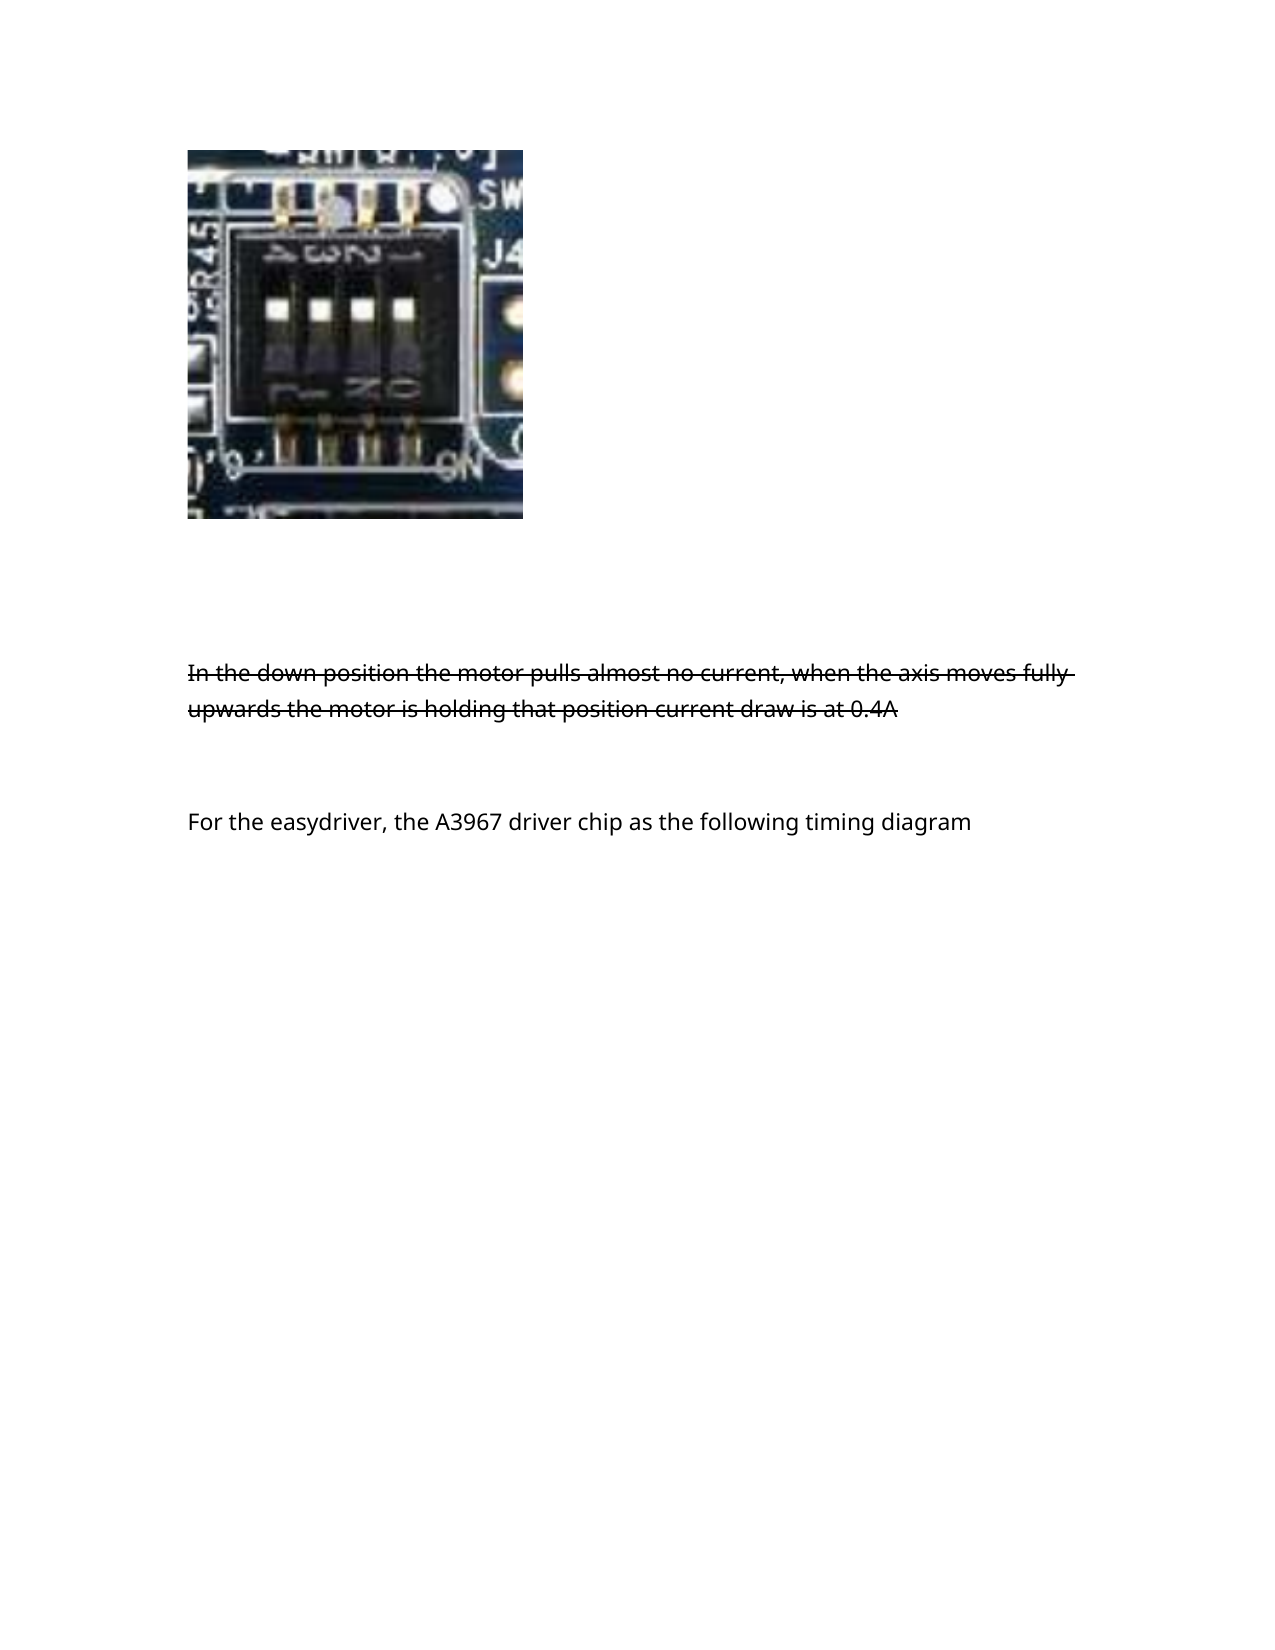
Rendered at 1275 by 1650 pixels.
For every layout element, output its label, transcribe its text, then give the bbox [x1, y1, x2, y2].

text For the easydriver, the A3967 driver chip as the following timing diagram [187, 806, 1087, 838]
picture [187, 150, 523, 519]
text In the down position the motor pulls almost no current, when the axis moves fully upwards the motor is holding that position current draw is at 0.4A [187, 657, 1087, 724]
